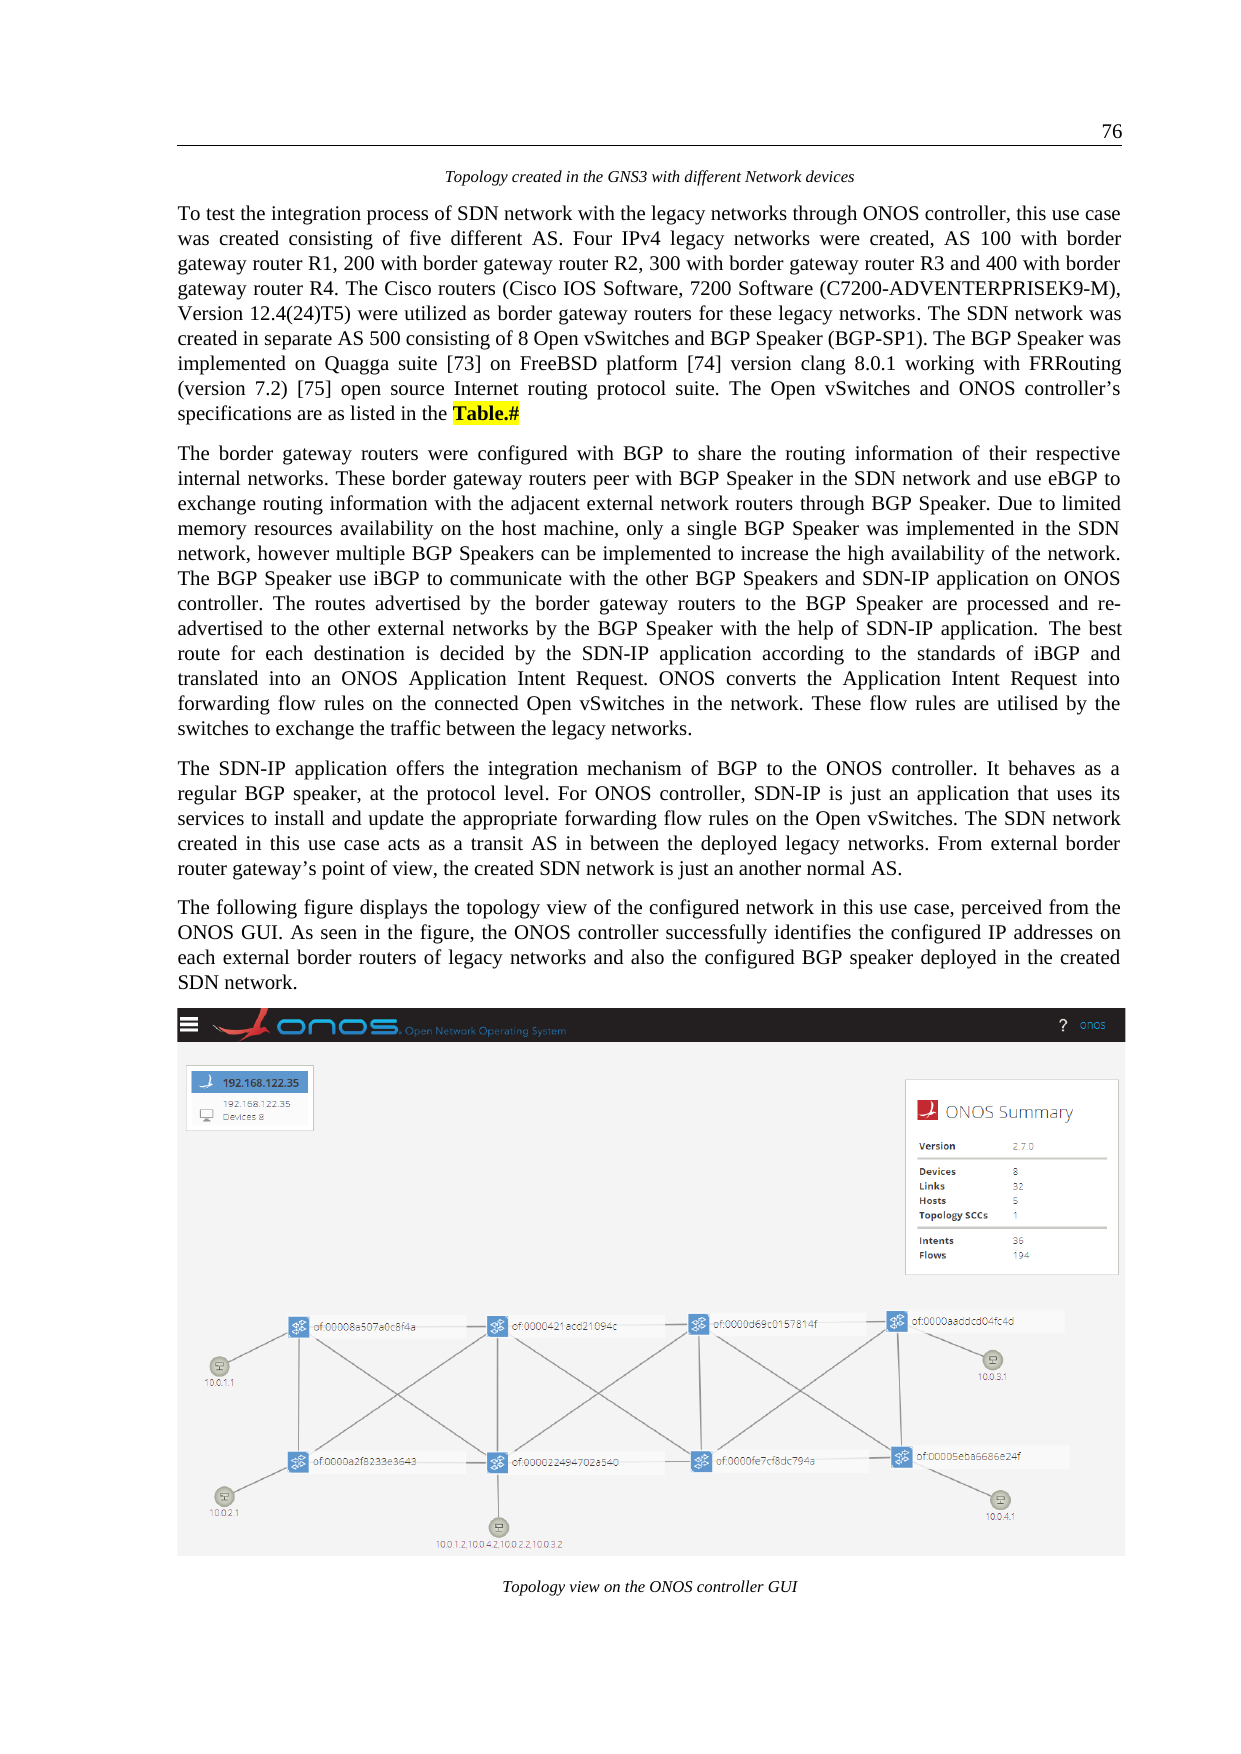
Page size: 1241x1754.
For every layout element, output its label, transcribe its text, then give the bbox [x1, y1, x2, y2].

text Topology created in the GNS3 with different Network devices [177, 161, 1122, 186]
text To test the integration process of SDN network with the legacy networks through ONOS controller, this use case was created consisting of five different AS. Four IPv4 legacy networks were created, AS 100 with border gateway router R1, 200 with border gateway router R2, 300 with border gateway router R3 and 400 with border gateway router R4. The Cisco routers (Cisco IOS Software, 7200 Software (C7200-ADVENTERPRISEK9-M), Version 12.4(24)T5) were utilized as border gateway routers for these legacy networks. The SDN network was created in separate AS 500 consisting of 8 Open vSwitches and BGP Speaker (BGP-SP1). The BGP Speaker was implemented on Quagga suite on FreeBSD platform version clang 8.0.1 working with FRRouting (version 7.2) open source Internet routing protocol suite. The Open vSwitches and ONOS controller’s specifications are as listed in the Table.# [177, 200, 1122, 425]
picture [177, 1008, 1126, 1556]
text The border gateway routers were configured with BGP to share the routing information of their respective internal networks. These border gateway routers peer with BGP Speaker in the SDN network and use eBGP to exchange routing information with the adjacent external network routers through BGP Speaker. Due to limited memory resources availability on the host machine, only a single BGP Speaker was implemented in the SDN network, however multiple BGP Speakers can be implemented to increase the high availability of the network. The BGP Speaker use iBGP to communicate with the other BGP Speakers and SDN-IP application on ONOS controller. The routes advertised by the border gateway routers to the BGP Speaker are processed and re-advertised to the other external networks by the BGP Speaker with the help of SDN-IP application. The best route for each destination is decided by the SDN-IP application according to the standards of iBGP and translated into an ONOS Application Intent Request. ONOS converts the Application Intent Request into forwarding flow rules on the connected Open vSwitches in the network. These flow rules are utilised by the switches to exchange the traffic between the legacy networks. [177, 440, 1122, 740]
text The following figure displays the topology view of the configured network in this use case, perceived from the ONOS GUI. As seen in the figure, the ONOS controller successfully identifies the configured IP addresses on each external border routers of legacy networks and also the configured BGP speaker deployed in the created SDN network. [177, 894, 1122, 994]
text The SDN-IP application offers the integration mechanism of BGP to the ONOS controller. It behaves as a regular BGP speaker, at the protocol level. For ONOS controller, SDN-IP is just an application that uses its services to install and update the appropriate forwarding flow rules on the Open vSwitches. The SDN network created in this use case acts as a transit AS in between the deployed legacy networks. From external border router gateway’s point of view, the created SDN network is just an another normal AS. [177, 754, 1122, 879]
text Topology view on the ONOS controller GUI [177, 1571, 1122, 1596]
